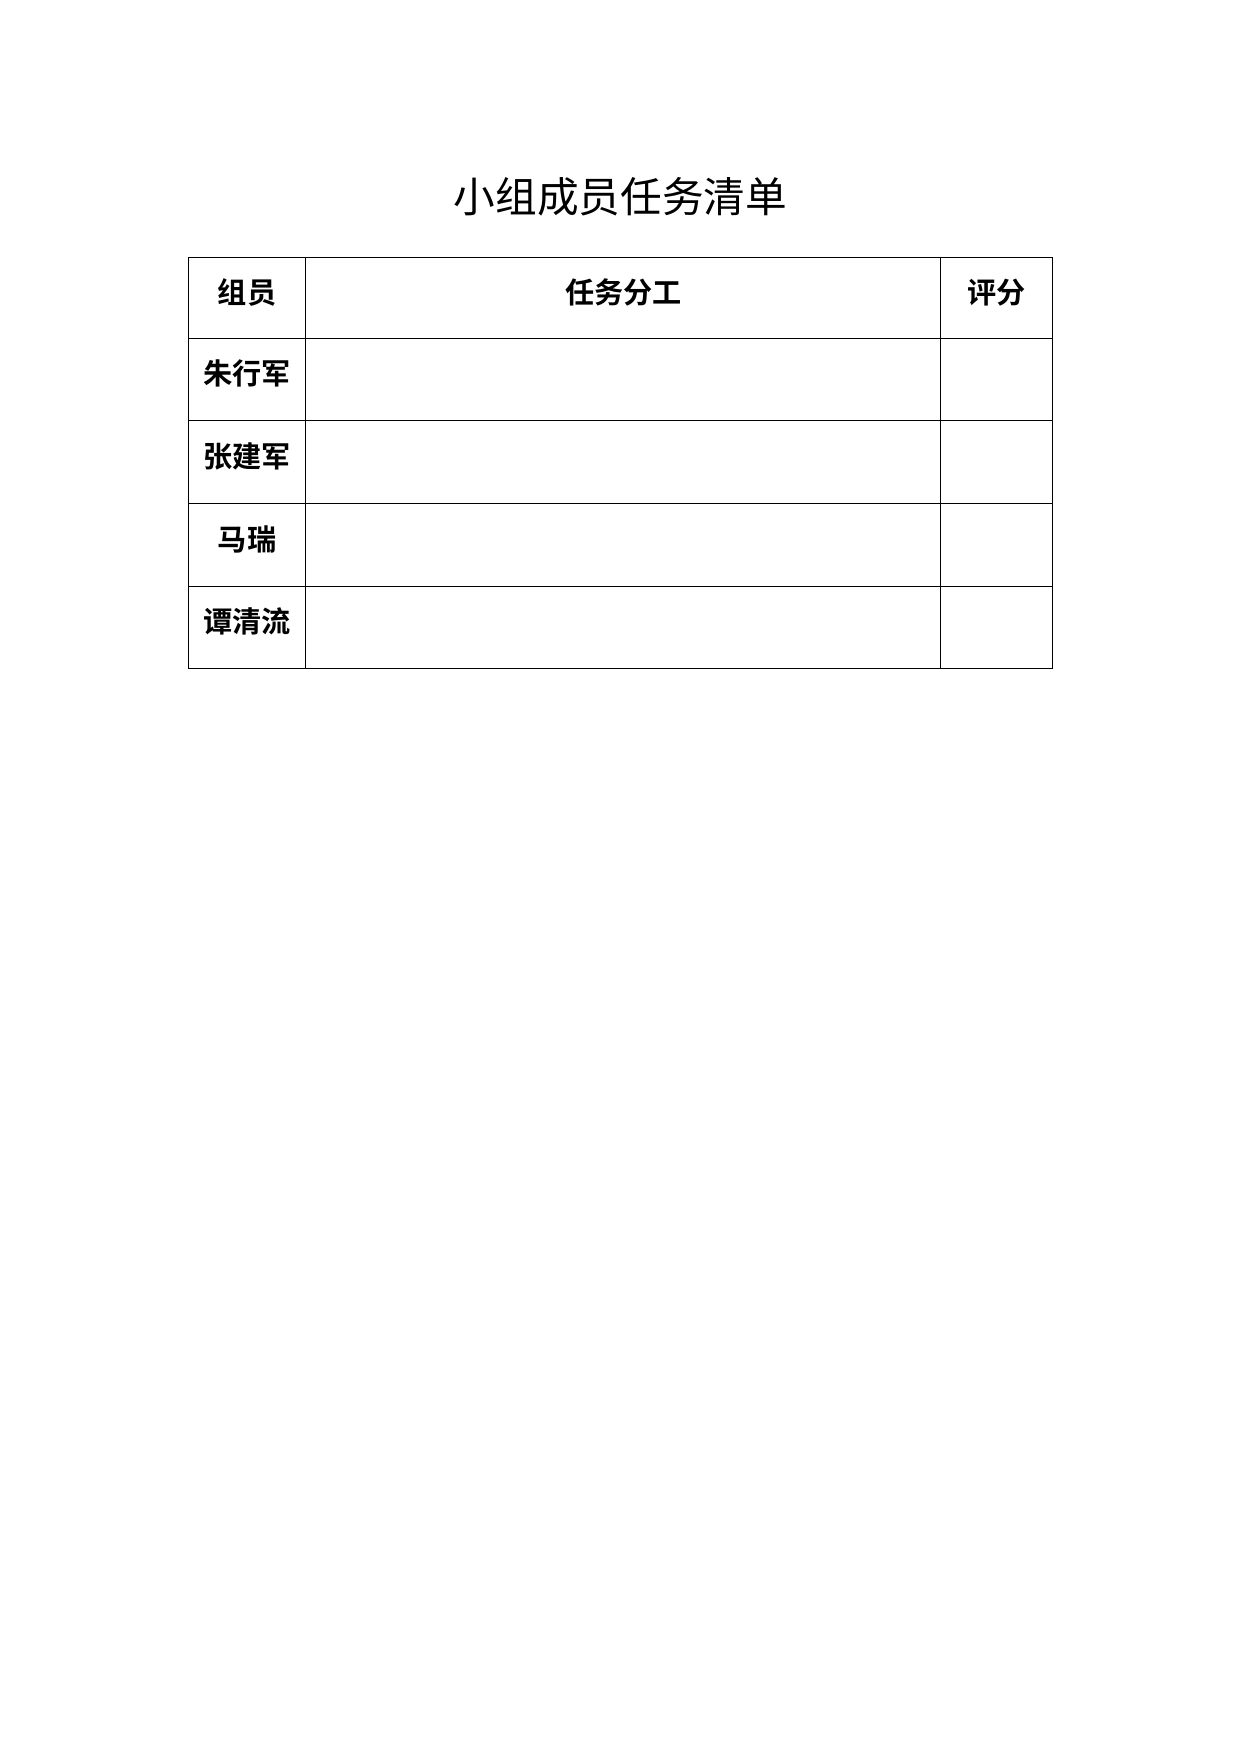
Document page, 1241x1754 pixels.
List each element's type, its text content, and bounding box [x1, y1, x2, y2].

table_cell [306, 421, 940, 503]
table_header 评分 [941, 258, 1052, 337]
table_cell [306, 339, 940, 420]
table_header 任务分工 [306, 258, 940, 337]
table_cell [941, 339, 1052, 420]
table_cell 谭清流 [189, 587, 305, 668]
text 小组成员任务清单 [187, 162, 1053, 227]
table_cell [306, 504, 940, 586]
table_cell 马瑞 [189, 504, 305, 586]
table_header 组员 [189, 258, 305, 337]
table_cell 张建军 [189, 421, 305, 503]
table_cell [941, 421, 1052, 503]
table_cell 朱行军 [189, 339, 305, 420]
table_cell [941, 587, 1052, 668]
table_cell [941, 504, 1052, 586]
table_cell [306, 587, 940, 668]
